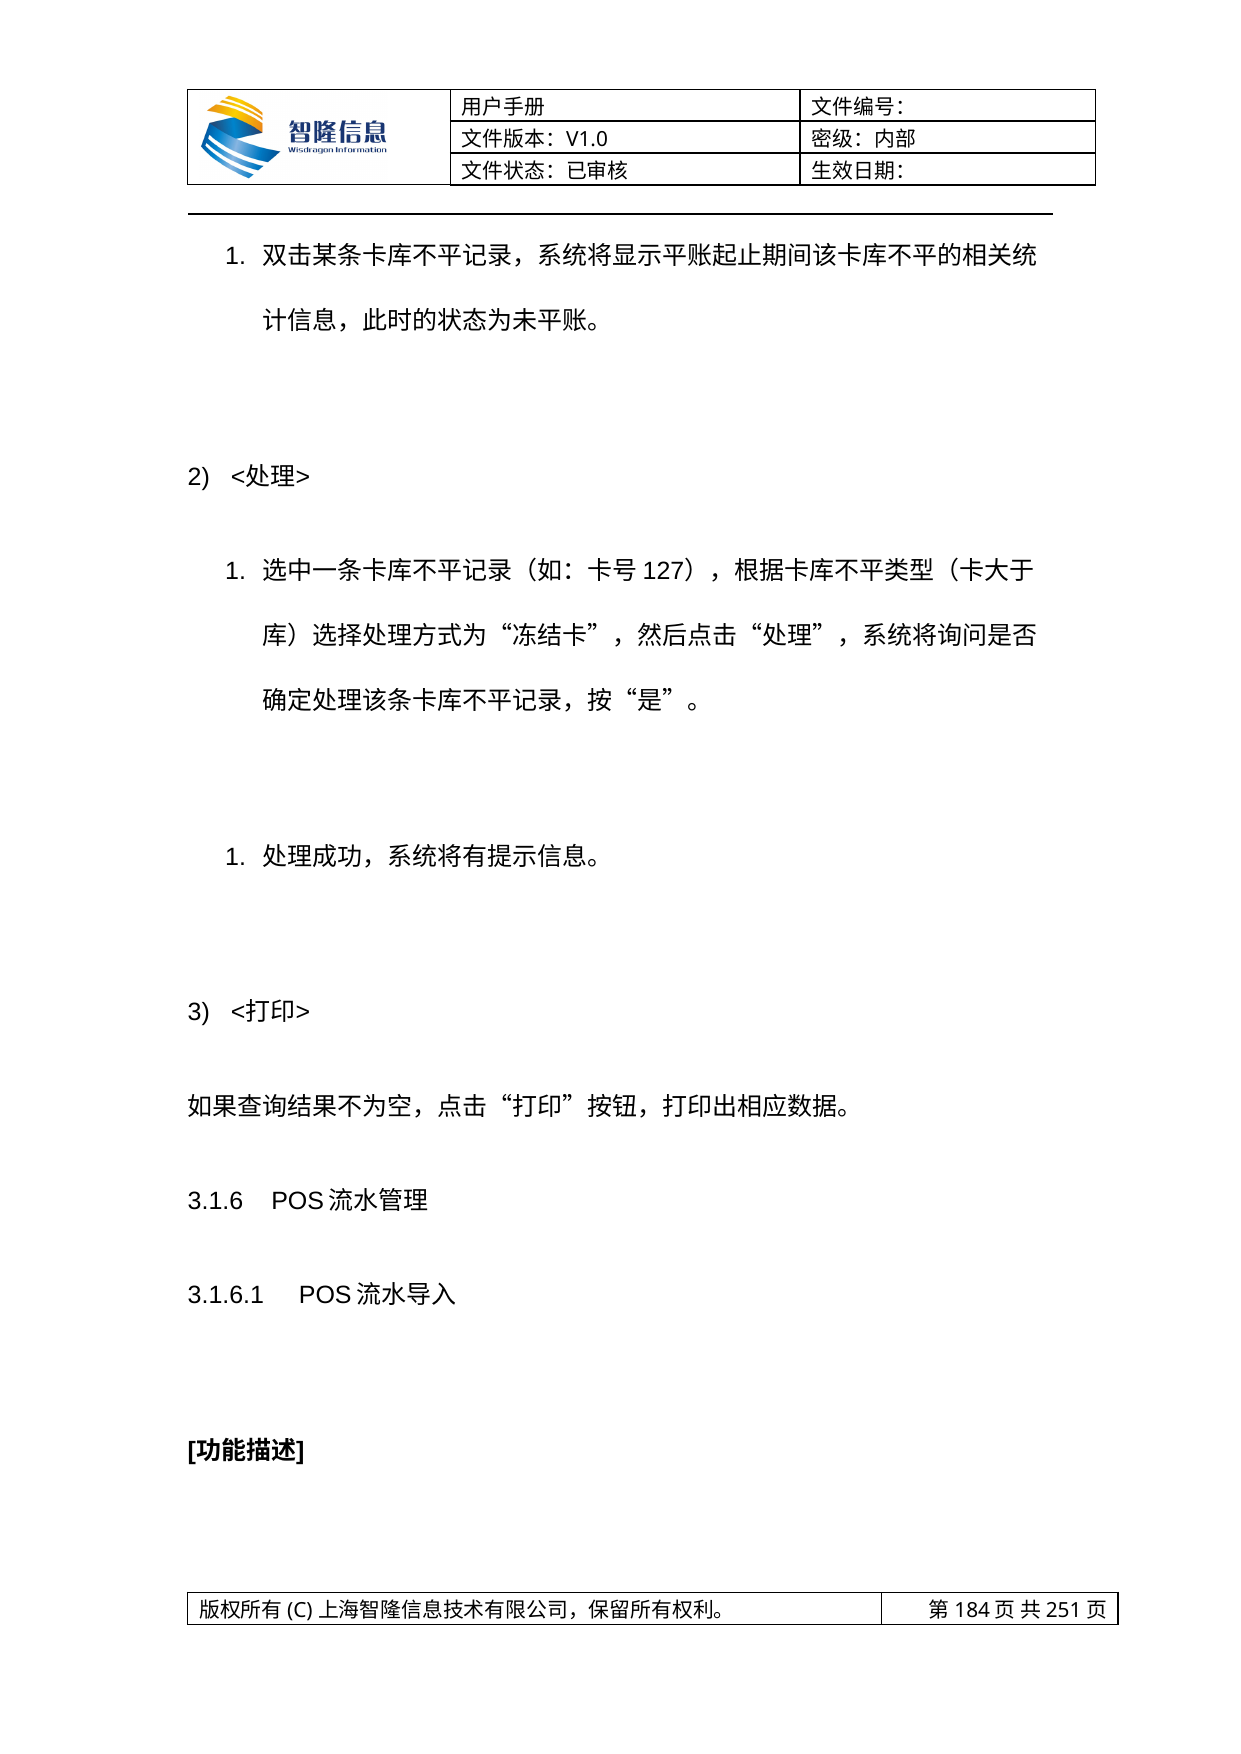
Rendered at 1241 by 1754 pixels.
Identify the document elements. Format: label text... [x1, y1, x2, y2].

text 2) <处理> [187, 442, 1053, 507]
text 3) <打印> [187, 977, 1053, 1042]
list 双击某条卡库不平记录，系统将显示平账起止期间该卡库不平的相关统计信息，此时的状态为未平账。 [225, 221, 1053, 351]
text 3.1.6.1 POS流水导入 [187, 1260, 1053, 1325]
picture [198, 91, 388, 183]
text 3.1.6 POS流水管理 [187, 1166, 1053, 1231]
list 选中一条卡库不平记录（如：卡号127），根据卡库不平类型（卡大于库）选择处理方式为“冻结卡”，然后点击“处理”，系统将询问是否确定处理该条卡库不平记录，按“是”。 [225, 536, 1053, 731]
text [功能描述] [187, 1416, 1053, 1481]
text 如果查询结果不为空，点击“打印”按钮，打印出相应数据。 [187, 1072, 1053, 1137]
list 处理成功，系统将有提示信息。 [225, 822, 1053, 887]
